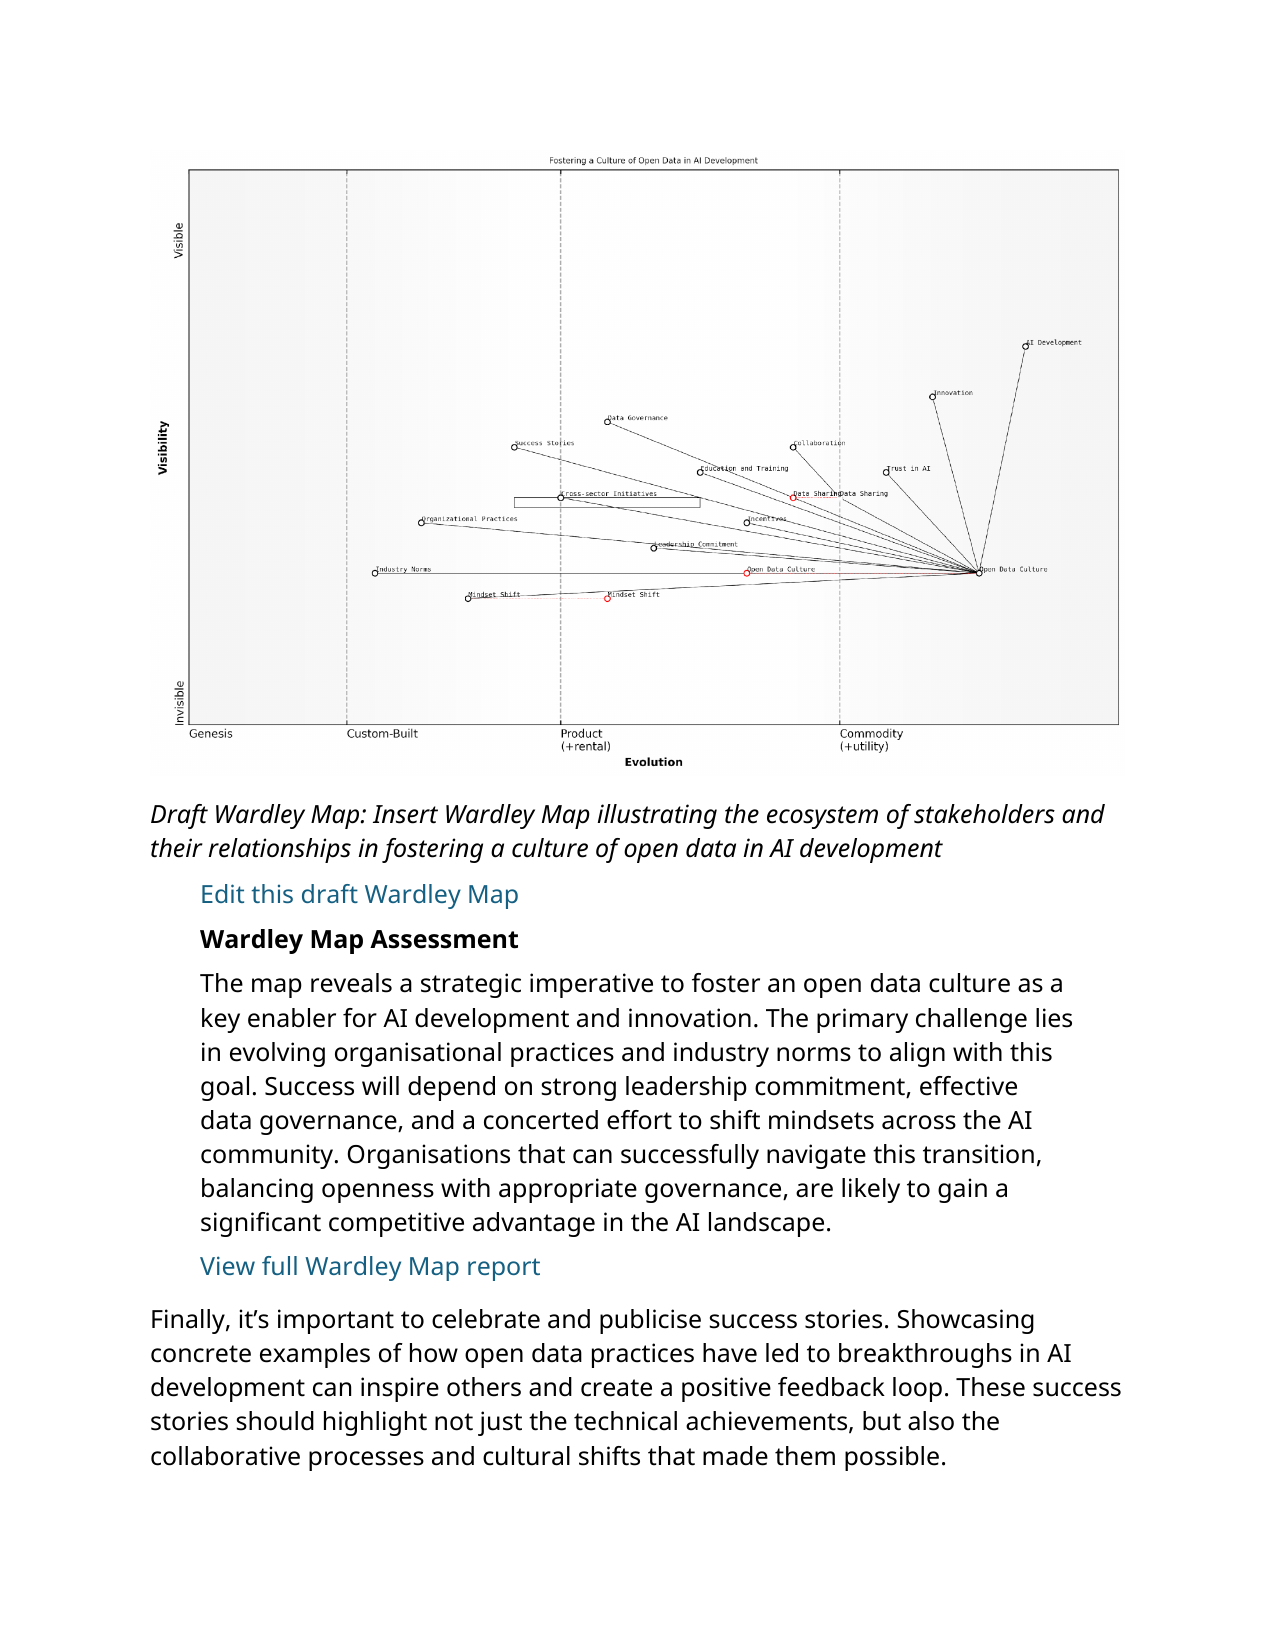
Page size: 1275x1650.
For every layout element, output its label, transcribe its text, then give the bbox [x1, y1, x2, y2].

text Finally, it’s important to celebrate and publicise success stories. Showcasing concrete examples of how open data practices have led to breakthroughs in AI development can inspire others and create a positive feedback loop. These success stories should highlight not just the technical achievements, but also the collaborative processes and cultural shifts that made them possible. [150, 1302, 1125, 1472]
text The map reveals a strategic imperative to foster an open data culture as a key enabler for AI development and innovation. The primary challenge lies in evolving organisational practices and industry norms to align with this goal. Success will depend on strong leadership commitment, effective data governance, and a concerted effort to shift mindsets across the AI community. Organisations that can successfully navigate this transition, balancing openness with appropriate governance, are likely to gain a significant competitive advantage in the AI landscape. [200, 966, 1075, 1239]
text Draft Wardley Map: Insert Wardley Map illustrating the ecosystem of stakeholders and their relationships in fostering a culture of open data in AI development [150, 797, 1125, 865]
text Edit this draft Wardley Map [200, 877, 1075, 911]
picture [150, 150, 1125, 776]
text View full Wardley Map report [200, 1249, 1075, 1283]
text Wardley Map Assessment [200, 922, 1075, 956]
